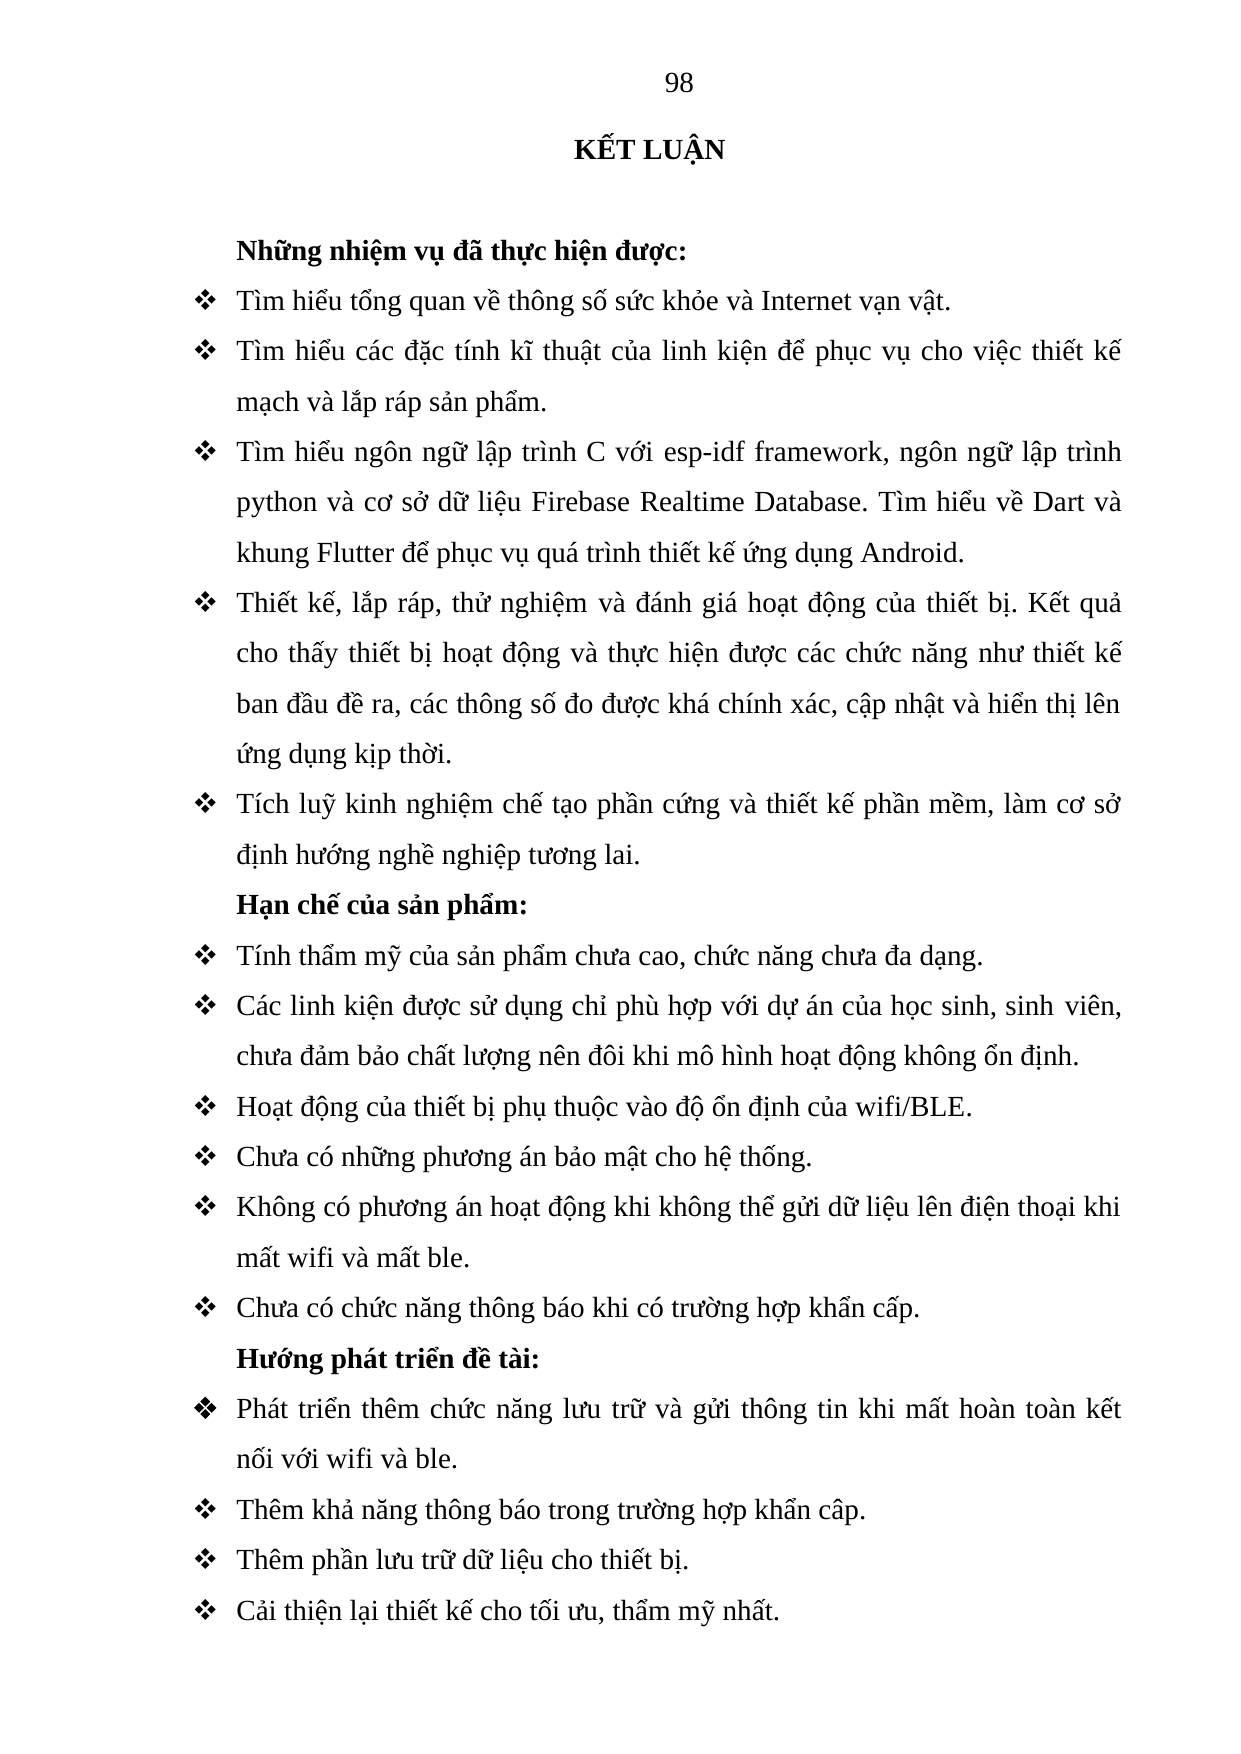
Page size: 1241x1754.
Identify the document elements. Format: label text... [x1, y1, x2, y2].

text Tìm hiểu ngôn ngữ lập trình C với esp-idf framework, ngôn ngữ lập trình python và cơ sở dữ liệu Firebase Realtime Database. Tìm hiểu về Dart và khung Flutter để phục vụ quá trình thiết kế ứng dụng Android. [192, 434, 1122, 568]
text Hướng phát triển đề tài: [236, 1341, 1122, 1374]
text Các linh kiện được sử dụng chỉ phù hợp với dự án của học sinh, sinh viên, chưa đảm bảo chất lượng nên đôi khi mô hình hoạt động không ổn định. [192, 988, 1122, 1072]
text Hạn chế của sản phẩm: [236, 887, 1122, 921]
text Tính thẩm mỹ của sản phẩm chưa cao, chức năng chưa đa dạng. [192, 938, 1122, 971]
subtitle KẾT LUẬN [177, 132, 1122, 166]
text Không có phương án hoạt động khi không thể gửi dữ liệu lên điện thoại khi mất wifi và mất ble. [192, 1189, 1122, 1273]
text Phát triển thêm chức năng lưu trữ và gửi thông tin khi mất hoàn toàn kết nối với wifi và ble. [192, 1391, 1122, 1475]
text Những nhiệm vụ đã thực hiện được: [177, 233, 1122, 266]
text Thêm khả năng thông báo trong trường hợp khẩn câp. [192, 1492, 1122, 1525]
text Thiết kế, lắp ráp, thử nghiệm và đánh giá hoạt động của thiết bị. Kết quả cho thấy thiết bị hoạt động và thực hiện được các chức năng như thiết kế ban đầu đề ra, các thông số đo được khá chính xác, cập nhật và hiển thị lên ứng dụng kịp thời. [192, 585, 1122, 770]
text Thêm phần lưu trữ dữ liệu cho thiết bị. [192, 1542, 1122, 1576]
text Chưa có chức năng thông báo khi có trường hợp khẩn cấp. [192, 1290, 1122, 1324]
text Tìm hiểu tổng quan về thông số sức khỏe và Internet vạn vật. [192, 283, 1122, 317]
text Tích luỹ kinh nghiệm chế tạo phần cứng và thiết kế phần mềm, làm cơ sở định hướng nghề nghiệp tương lai. [192, 787, 1122, 871]
text Cải thiện lại thiết kế cho tối ưu, thẩm mỹ nhất. [192, 1593, 1122, 1626]
text Hoạt động của thiết bị phụ thuộc vào độ ổn định của wifi/BLE. [192, 1089, 1122, 1122]
text Tìm hiểu các đặc tính kĩ thuật của linh kiện để phục vụ cho việc thiết kế mạch và lắp ráp sản phẩm. [192, 333, 1122, 417]
text Chưa có những phương án bảo mật cho hệ thống. [192, 1139, 1122, 1173]
